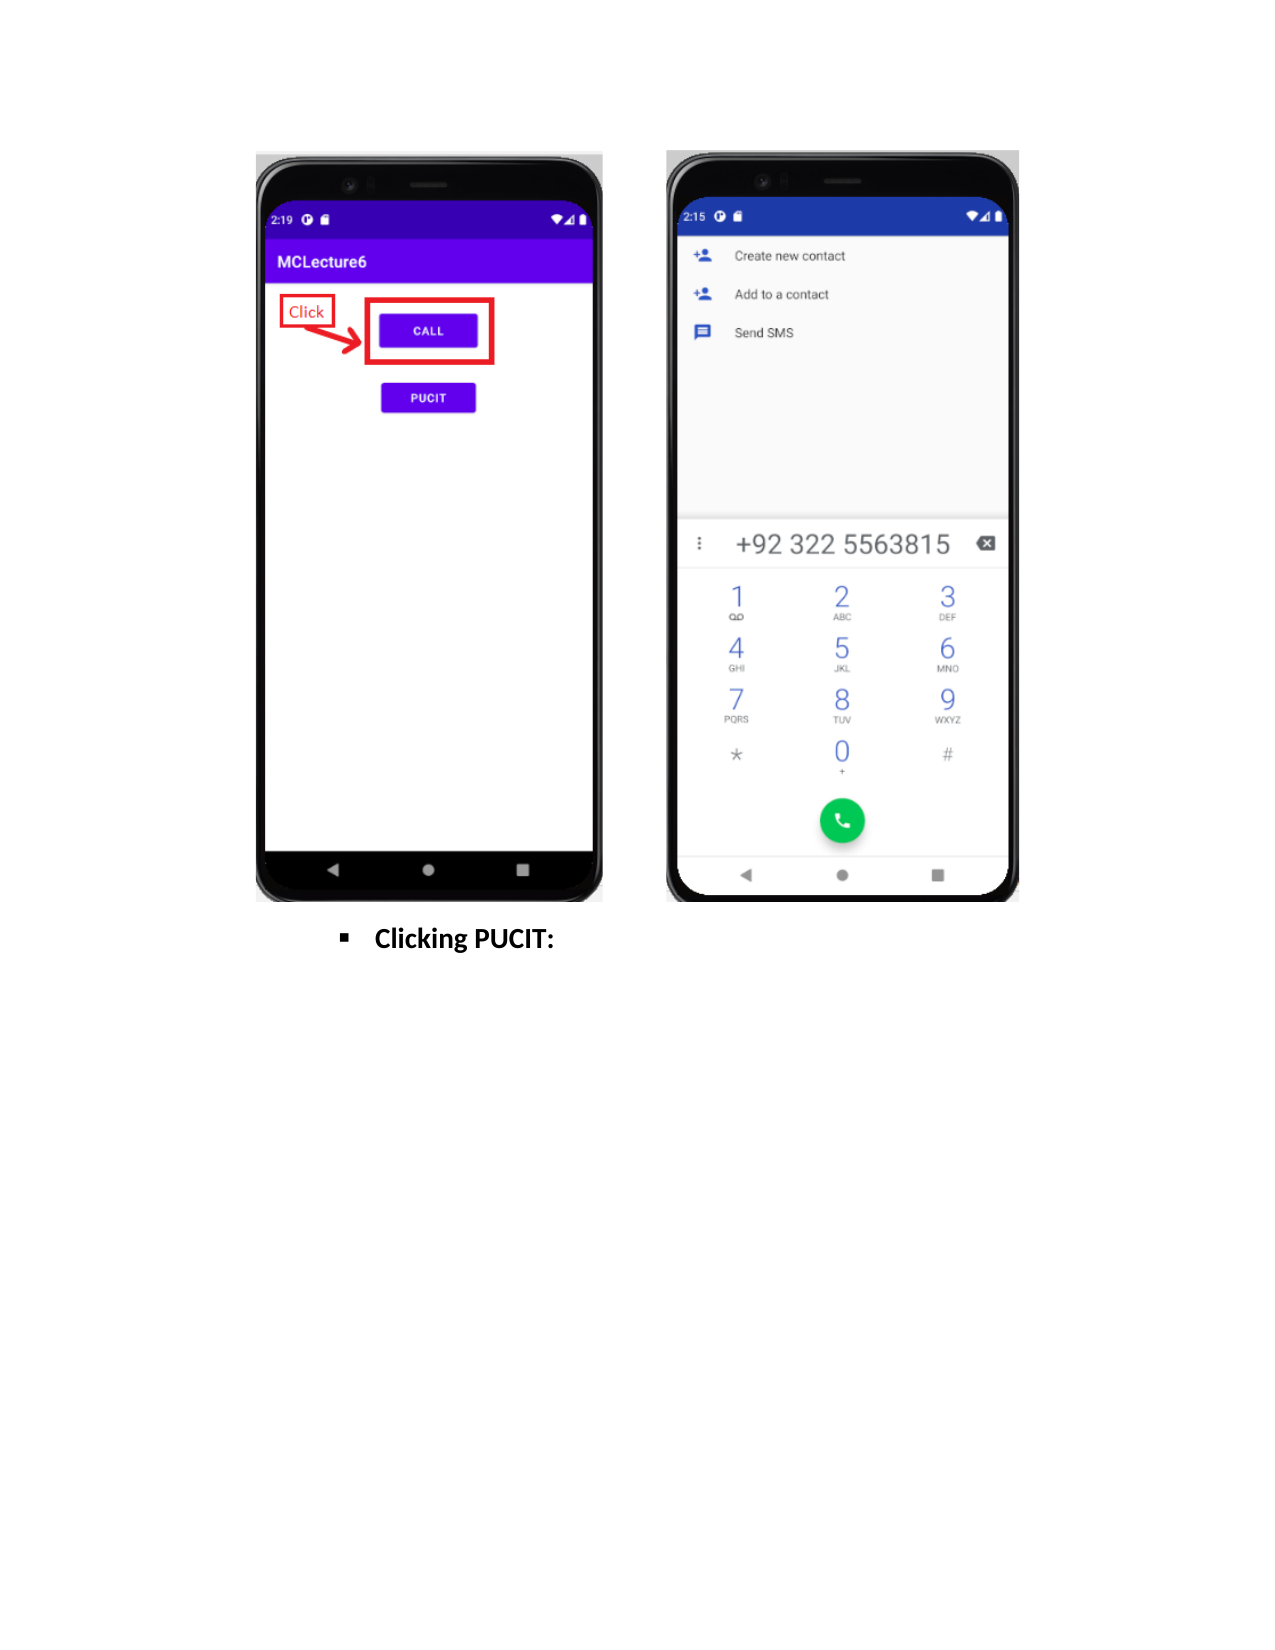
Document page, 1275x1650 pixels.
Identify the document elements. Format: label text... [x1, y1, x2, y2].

list Clicking PUCIT: [337, 920, 1125, 956]
